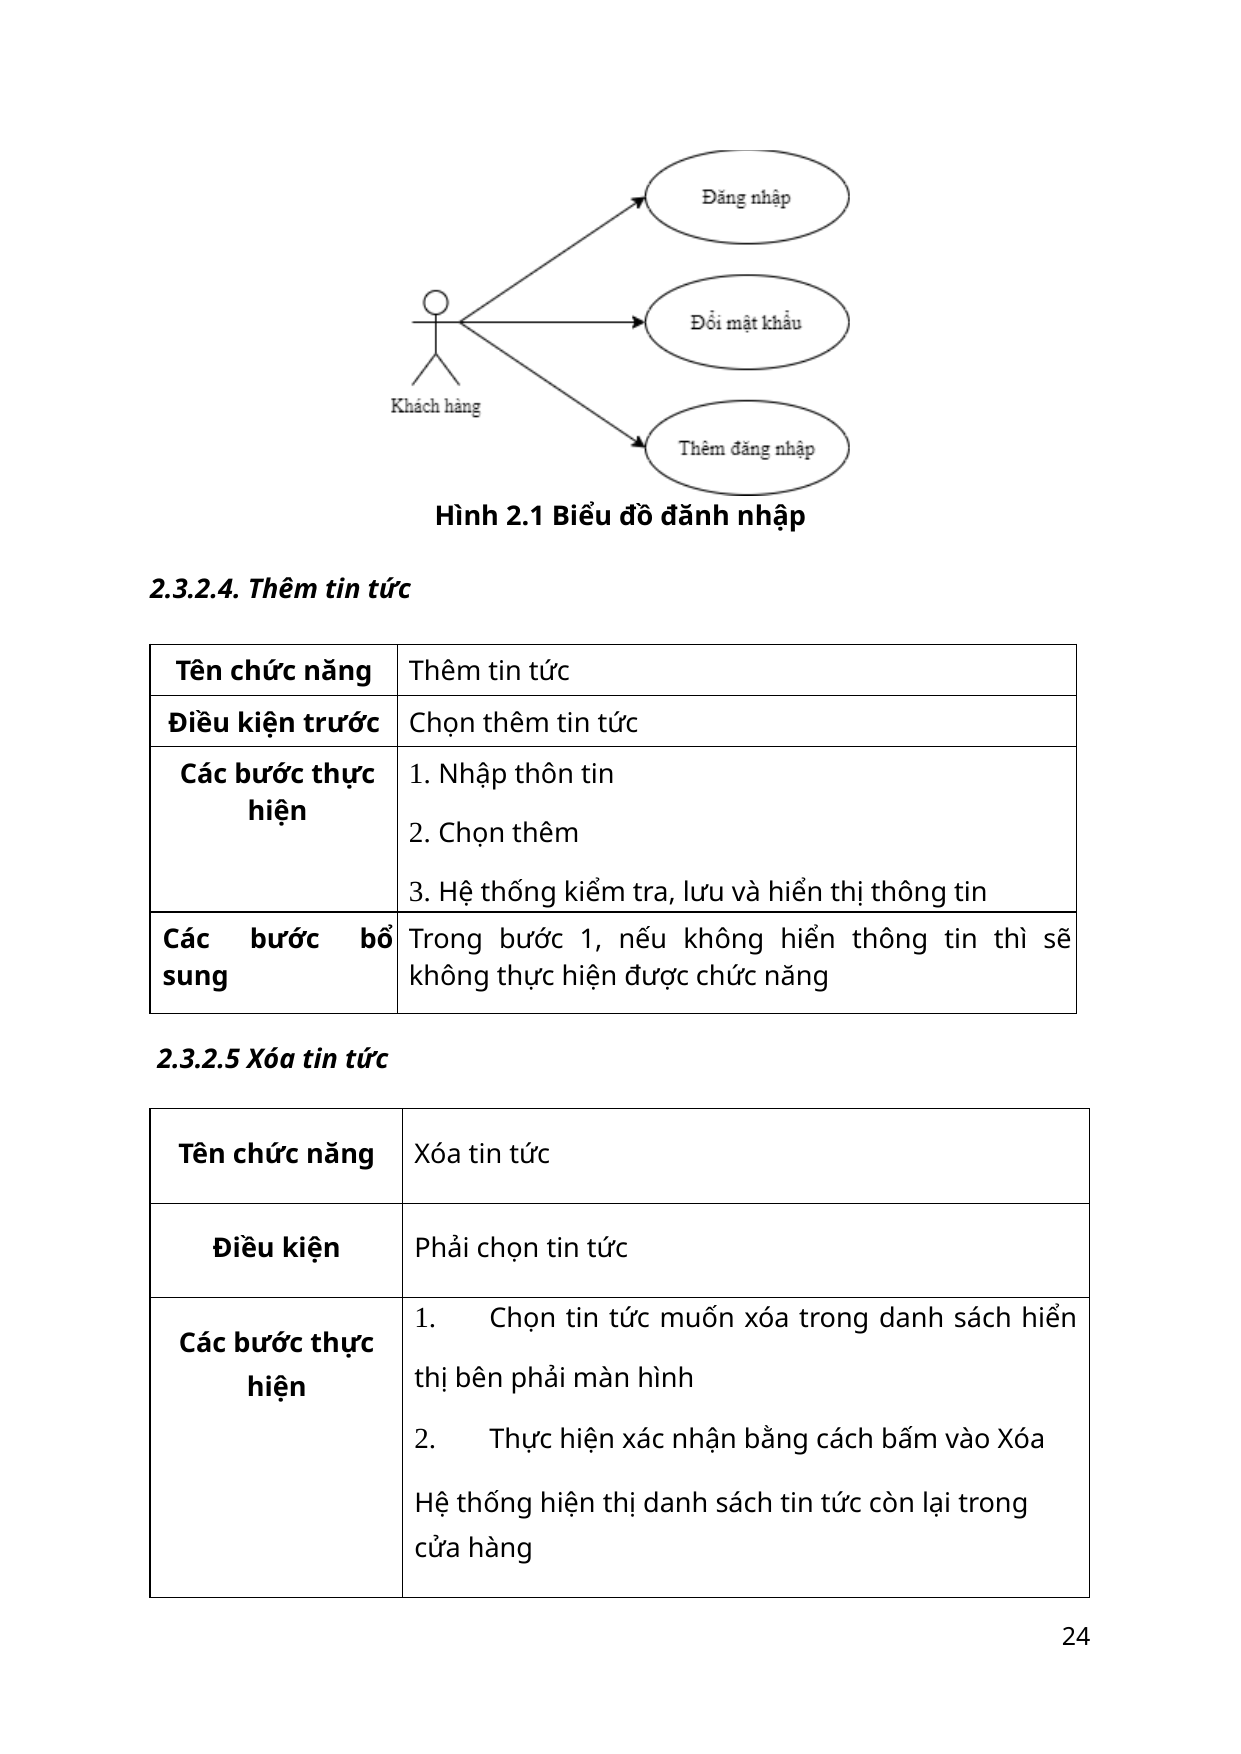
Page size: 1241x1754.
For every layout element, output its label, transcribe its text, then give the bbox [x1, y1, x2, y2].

text 2.3.2.4. Thêm tin tức [150, 570, 1090, 607]
table_header Tên chức năng [151, 1109, 402, 1203]
picture [390, 150, 850, 496]
table_cell Điều kiện trước [151, 696, 397, 746]
table_cell Các bước thực hiện [151, 1298, 402, 1597]
table_cell Trong bước 1, nếu không hiển thông tin thì sẽ không thực hiện được chức năng [398, 913, 1076, 1013]
table_cell Các bước thực hiện [151, 747, 397, 911]
table_header Xóa tin tức [403, 1109, 1089, 1203]
table_cell Chọn thêm tin tức [398, 696, 1076, 746]
table_cell Nhập thôn tin Chọn thêm Hệ thống kiểm tra, lưu và hiển thị thông tin [398, 747, 1076, 911]
table_cell Điều kiện [151, 1204, 402, 1297]
text Hình 2.1 Biểu đồ đănh nhập [150, 496, 1090, 533]
subtitle 2.3.2.5 Xóa tin tức [150, 1039, 1090, 1076]
table_cell Chọn tin tức muốn xóa trong danh sách hiển thị bên phải màn hình Thực hiện xác nhận bằng cách bấm vào Xóa Hệ thống hiện thị danh sách tin tức còn lại trong cửa hàng [403, 1298, 1089, 1597]
table_cell Các bước bổ sung [151, 913, 397, 1013]
table_header Thêm tin tức [398, 645, 1076, 695]
table_header Tên chức năng [151, 645, 397, 695]
table_cell Phải chọn tin tức [403, 1204, 1089, 1297]
